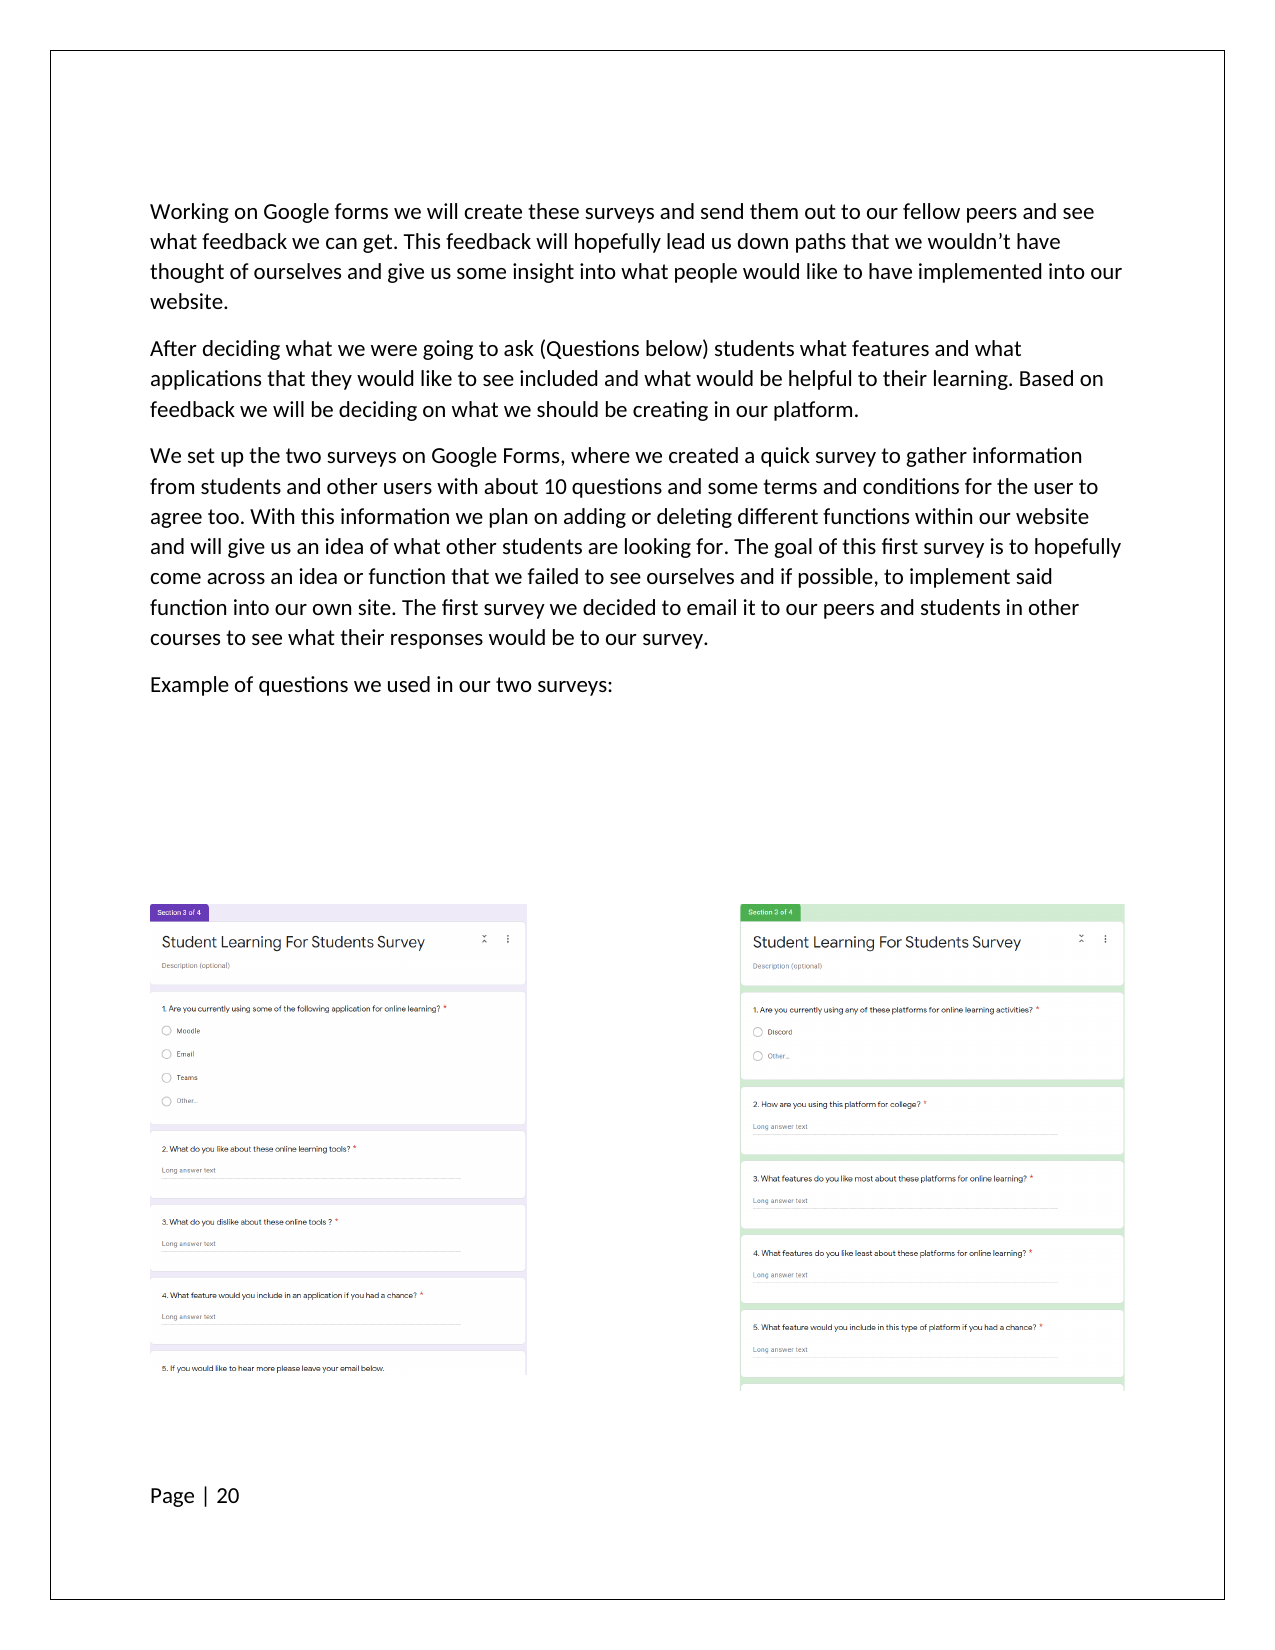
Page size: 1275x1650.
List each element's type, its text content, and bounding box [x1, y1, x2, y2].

text Example of questions we used in our two surveys: [150, 670, 1125, 698]
text Working on Google forms we will create these surveys and send them out to our fellow peers and see what feedback we can get. This feedback will hopefully lead us down paths that we wouldn’t have thought of ourselves and give us some insight into what people would like to have implemented into our website. [150, 197, 1125, 316]
text We set up the two surveys on Google Forms, where we created a quick survey to gather information from students and other users with about 10 questions and some terms and conditions for the user to agree too. With this information we plan on adding or deleting different functions within our website and will give us an idea of what other students are looking for. The goal of this first survey is to hopefully come across an idea or function that we failed to see ourselves and if possible, to implement said function into our own site. The first survey we decided to email it to our peers and students in other courses to see what their responses would be to our survey. [150, 442, 1125, 651]
text After deciding what we were going to ask (Questions below) students what features and what applications that they would like to see included and what would be helpful to their learning. Based on feedback we will be deciding on what we should be creating in our platform. [150, 334, 1125, 423]
picture [150, 904, 527, 1375]
picture [739, 904, 1125, 1391]
